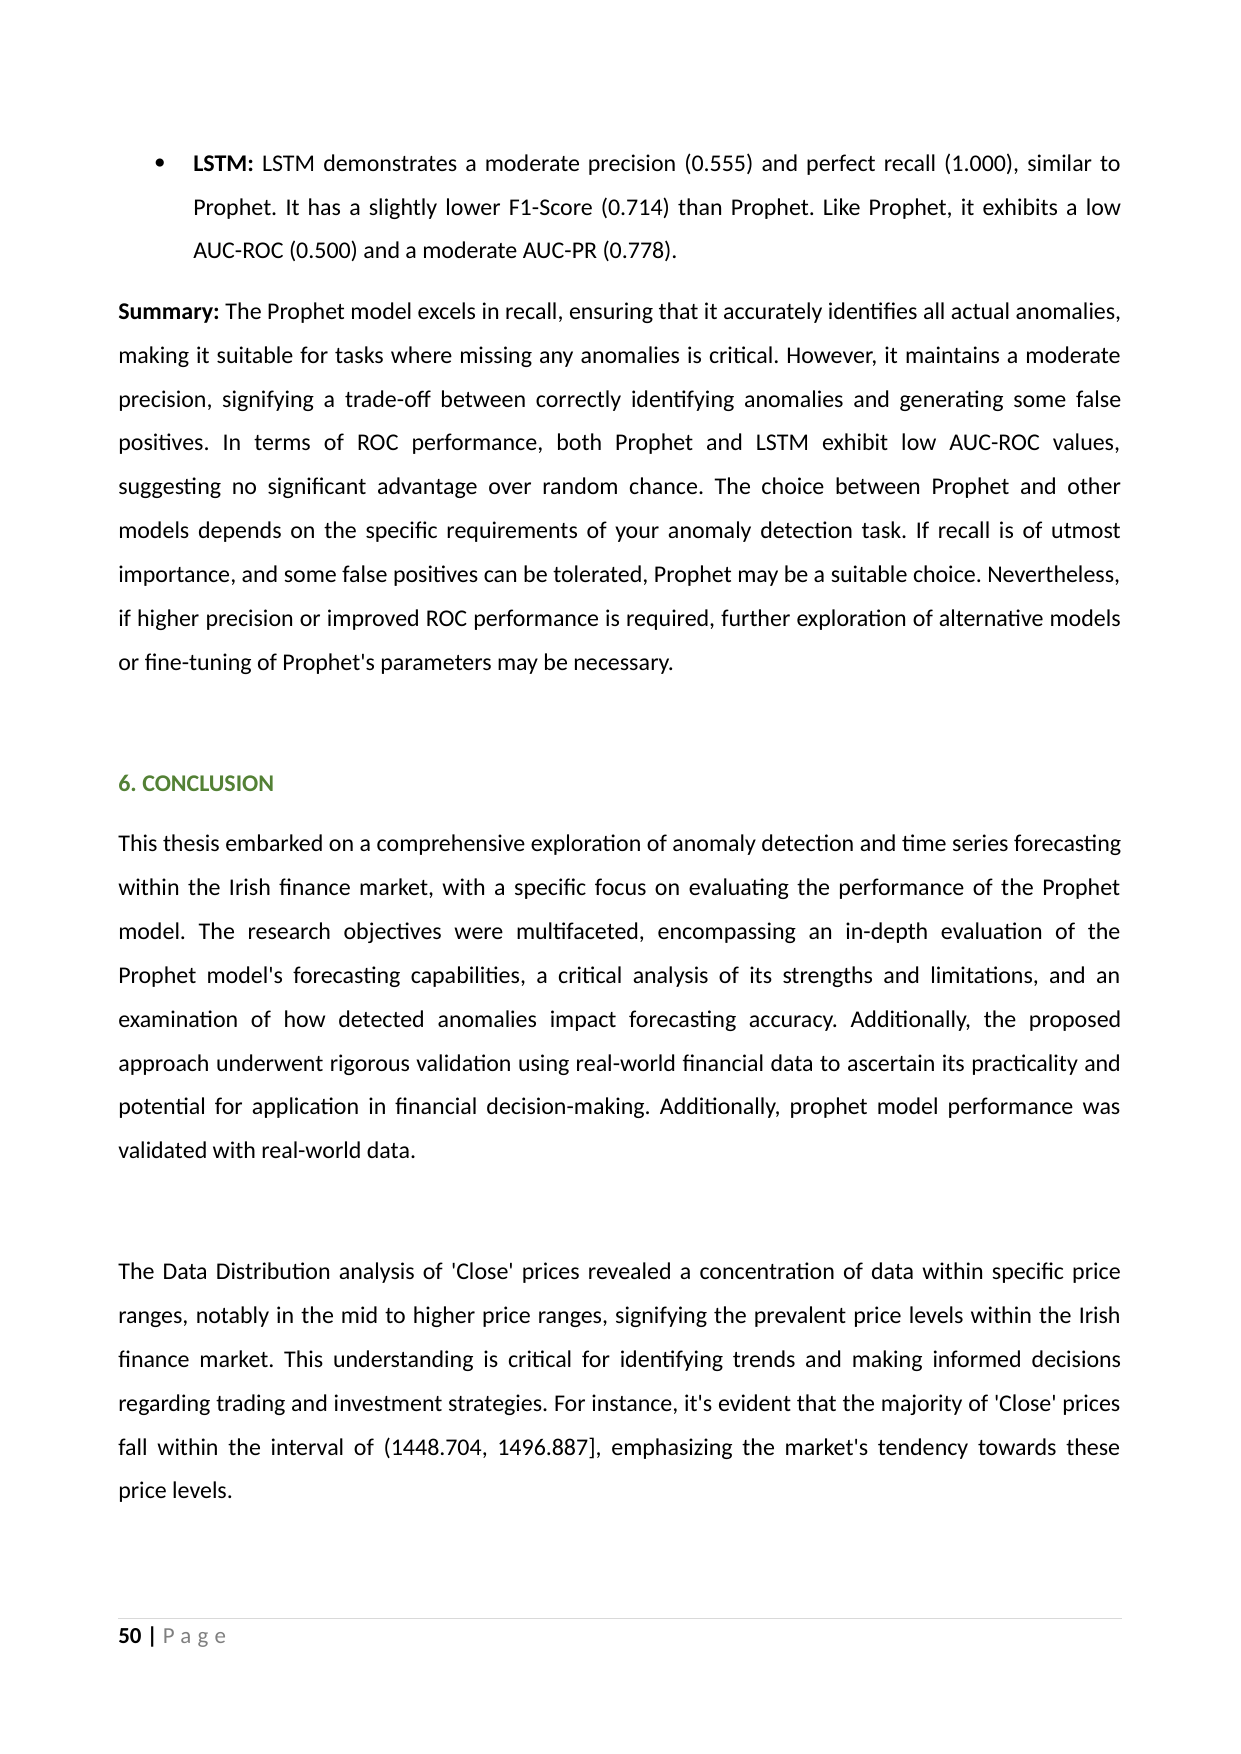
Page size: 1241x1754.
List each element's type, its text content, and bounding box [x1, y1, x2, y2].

text This thesis embarked on a comprehensive exploration of anomaly detection and time series forecasting within the Irish finance market, with a specific focus on evaluating the performance of the Prophet model. The research objectives were multifaceted, encompassing an in-depth evaluation of the Prophet model's forecasting capabilities, a critical analysis of its strengths and limitations, and an examination of how detected anomalies impact forecasting accuracy. Additionally, the proposed approach underwent rigorous validation using real-world financial data to ascertain its practicality and potential for application in financial decision-making. Additionally, prophet model performance was validated with real-world data. [118, 828, 1122, 1164]
text The Data Distribution analysis of 'Close' prices revealed a concentration of data within specific price ranges, notably in the mid to higher price ranges, signifying the prevalent price levels within the Irish finance market. This understanding is critical for identifying trends and making informed decisions regarding trading and investment strategies. For instance, it's evident that the majority of 'Close' prices fall within the interval of (1448.704, 1496.887], emphasizing the market's tendency towards these price levels. [118, 1256, 1122, 1505]
text 6. CONCLUSION [118, 768, 1122, 797]
text Summary: The Prophet model excels in recall, ensuring that it accurately identifies all actual anomalies, making it suitable for tasks where missing any anomalies is critical. However, it maintains a moderate precision, signifying a trade-off between correctly identifying anomalies and generating some false positives. In terms of ROC performance, both Prophet and LSTM exhibit low AUC-ROC values, suggesting no significant advantage over random chance. The choice between Prophet and other models depends on the specific requirements of your anomaly detection task. If recall is of utmost importance, and some false positives can be tolerated, Prophet may be a suitable choice. Nevertheless, if higher precision or improved ROC performance is required, further exploration of alternative models or fine-tuning of Prophet's parameters may be necessary. [118, 296, 1122, 676]
list LSTM: LSTM demonstrates a moderate precision (0.555) and perfect recall (1.000), similar to Prophet. It has a slightly lower F1-Score (0.714) than Prophet. Like Prophet, it exhibits a low AUC-ROC (0.500) and a moderate AUC-PR (0.778). [156, 148, 1122, 265]
